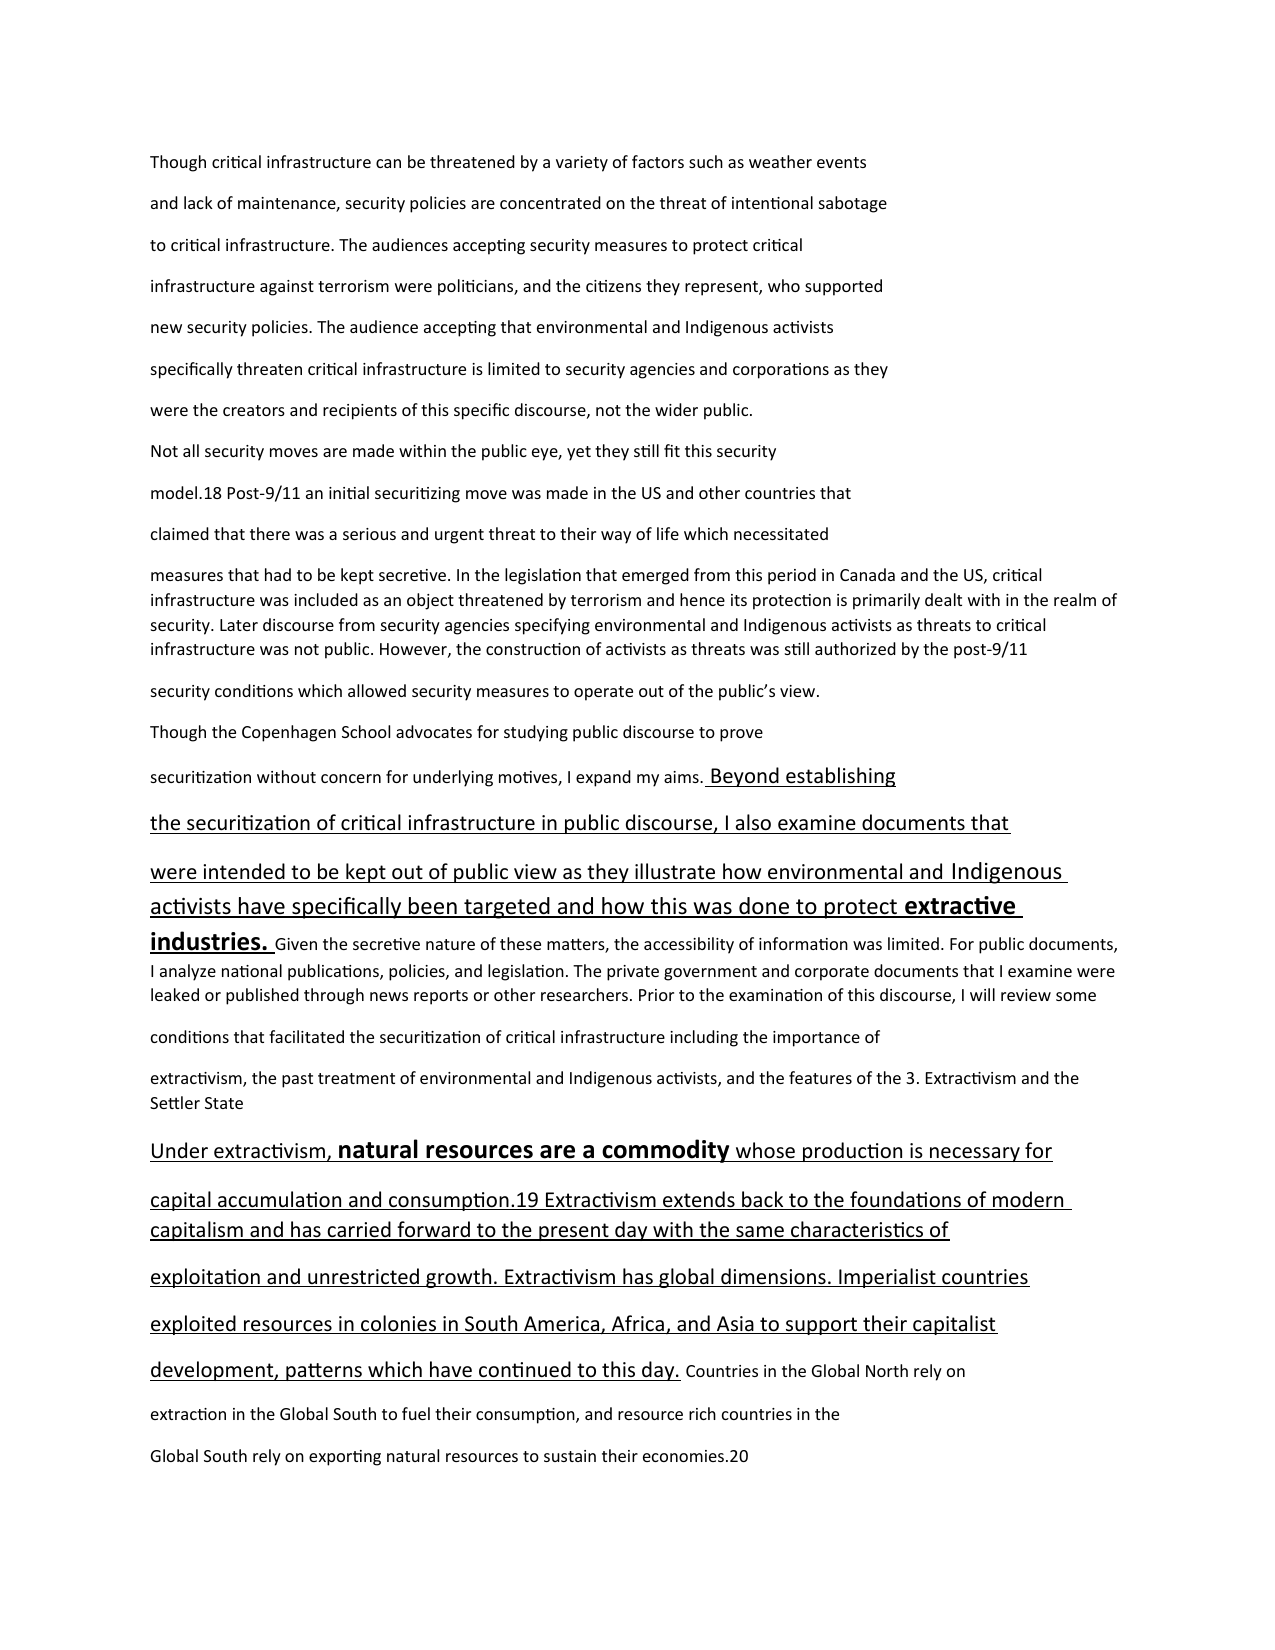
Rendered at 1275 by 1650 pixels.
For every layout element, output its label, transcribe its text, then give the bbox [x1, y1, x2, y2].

text Though the Copenhagen School advocates for studying public discourse to prove [150, 720, 1125, 743]
text extractivism, the past treatment of environmental and Indigenous activists, and the features of the 3. Extractivism and the Settler State [150, 1066, 1125, 1114]
text security conditions which allowed security measures to operate out of the public’s view. [150, 679, 1125, 702]
text the securitization of critical infrastructure in public discourse, I also examine documents that [150, 808, 1125, 837]
text development, patterns which have continued to this day. Countries in the Global North rely on [150, 1356, 1125, 1383]
text were the creators and recipients of this specific discourse, not the wider public. [150, 398, 1125, 421]
text extraction in the Global South to fuel their consumption, and resource rich countries in the [150, 1402, 1125, 1425]
text model.18 Post-9/11 an initial securitizing move was made in the US and other countries that [150, 481, 1125, 504]
text securitization without concern for underlying motives, I expand my aims. Beyond establishing [150, 762, 1125, 790]
text Not all security moves are made within the public eye, yet they still fit this security [150, 439, 1125, 462]
text exploitation and unrestricted growth. Extractivism has global dimensions. Imperialist countries [150, 1262, 1125, 1290]
text measures that had to be kept secretive. In the legislation that emerged from this period in Canada and the US, critical infrastructure was included as an object threatened by terrorism and hence its protection is primarily dealt with in the realm of security. Later discourse from security agencies specifying environmental and Indigenous activists as threats to critical infrastructure was not public. However, the construction of activists as threats was still authorized by the post-9/11 [150, 563, 1125, 661]
text and lack of maintenance, security policies are concentrated on the threat of intentional sabotage [150, 191, 1125, 214]
text infrastructure against terrorism were politicians, and the citizens they represent, who supported [150, 274, 1125, 297]
text specifically threaten critical infrastructure is limited to security agencies and corporations as they [150, 357, 1125, 380]
text Global South rely on exporting natural resources to sustain their economies.20 [150, 1444, 1125, 1467]
text to critical infrastructure. The audiences accepting security measures to protect critical [150, 233, 1125, 256]
text claimed that there was a serious and urgent threat to their way of life which necessitated [150, 522, 1125, 545]
text exploited resources in colonies in South America, Africa, and Asia to support their capitalist [150, 1309, 1125, 1337]
text capital accumulation and consumption.19 Extractivism extends back to the foundations of modern capitalism and has carried forward to the present day with the same characteristics of [150, 1185, 1125, 1243]
text conditions that facilitated the securitization of critical infrastructure including the importance of [150, 1025, 1125, 1048]
text were intended to be kept out of public view as they illustrate how environmental and Indigenous activists have specifically been targeted and how this was done to protect extractive industries. Given the secretive nature of these matters, the accessibility of information was limited. For public documents, I analyze national publications, policies, and legislation. The private government and corporate documents that I examine were leaked or published through news reports or other researchers. Prior to the examination of this discourse, I will review some [150, 855, 1125, 1007]
text new security policies. The audience accepting that environmental and Indigenous activists [150, 315, 1125, 338]
text Under extractivism, natural resources are a commodity whose production is necessary for [150, 1132, 1125, 1165]
text Though critical infrastructure can be threatened by a variety of factors such as weather events [150, 150, 1125, 173]
